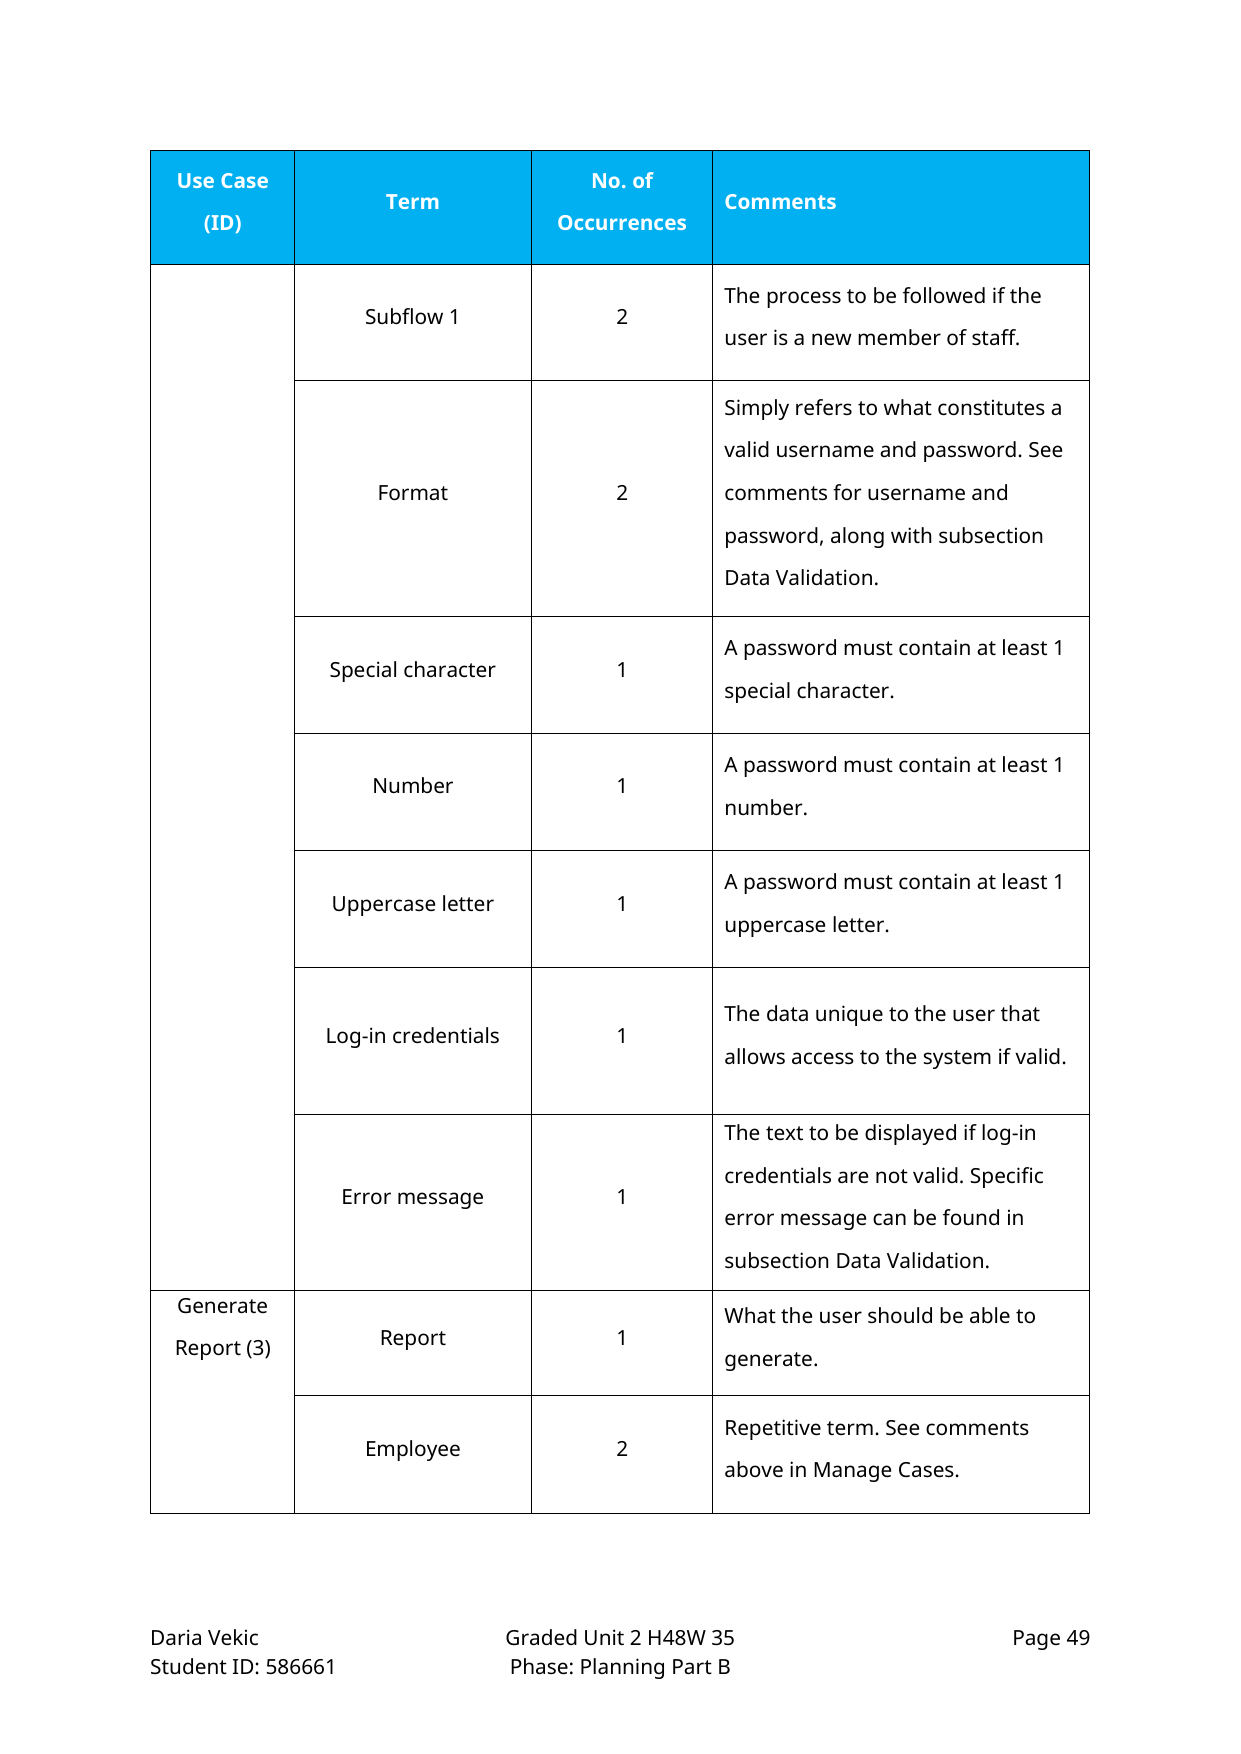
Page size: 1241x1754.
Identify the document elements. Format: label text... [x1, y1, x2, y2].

table_cell Generate Report (3) [151, 1291, 294, 1512]
table_cell 2 [532, 1396, 712, 1512]
table_cell 1 [532, 1115, 712, 1290]
table_cell Error message [295, 1115, 531, 1290]
table_cell 1 [532, 734, 712, 850]
table_header Comments [713, 151, 1089, 264]
table_cell A password must contain at least 1 number. [713, 734, 1089, 850]
table_header Use Case (ID) [151, 151, 294, 264]
table_cell 1 [532, 1291, 712, 1395]
table_cell The data unique to the user that allows access to the system if valid. [713, 968, 1089, 1114]
table_cell Employee [295, 1396, 531, 1512]
table_cell 2 [532, 265, 712, 380]
table_cell A password must contain at least 1 special character. [713, 617, 1089, 733]
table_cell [713, 1396, 1089, 1512]
table_header Term [295, 151, 531, 264]
table_cell Report [295, 1291, 531, 1395]
table_cell Log-in credentials [295, 968, 531, 1114]
table_cell 1 [532, 617, 712, 733]
table_cell 1 [532, 851, 712, 967]
table_cell A password must contain at least 1 uppercase letter. [713, 851, 1089, 967]
table_cell 2 [532, 381, 712, 616]
table_cell Uppercase letter [295, 851, 531, 967]
table_cell Number [295, 734, 531, 850]
table_cell The process to be followed if the user is a new member of staff. [713, 265, 1089, 380]
table_cell The text to be displayed if log-in credentials are not valid. Specific error message can be found in subsection Data Validation. [713, 1115, 1089, 1290]
table_cell Format [295, 381, 531, 616]
table_cell Simply refers to what constitutes a valid username and password. See comments for username and password, along with subsection Data Validation. [713, 381, 1089, 616]
table_header No. of Occurrences [532, 151, 712, 264]
table_cell 1 [532, 968, 712, 1114]
table_cell What the user should be able to generate. [713, 1291, 1089, 1395]
table_cell Special character [295, 617, 531, 733]
table_cell Subflow 1 [295, 265, 531, 380]
